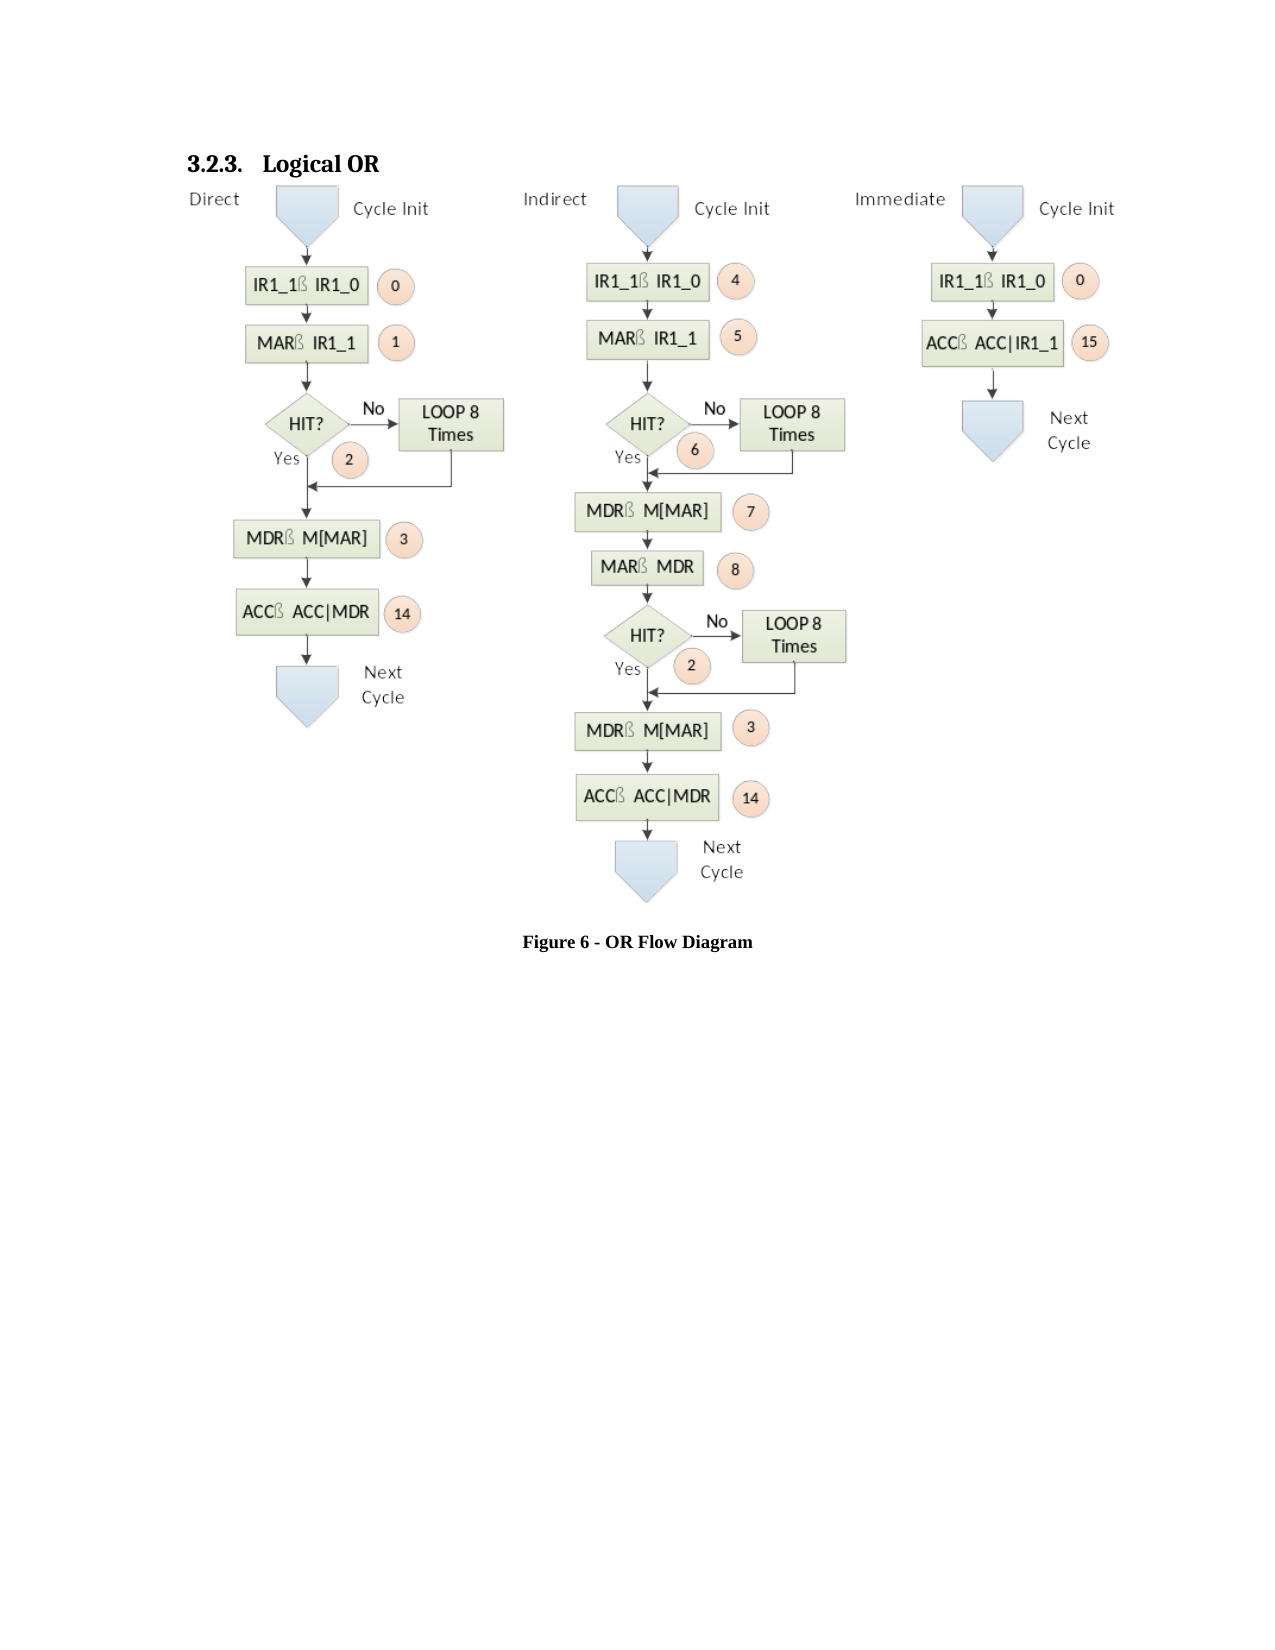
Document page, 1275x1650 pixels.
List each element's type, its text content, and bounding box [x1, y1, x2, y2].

text Figure 6 - OR Flow Diagram [150, 931, 1125, 953]
subtitle Logical OR [187, 150, 1125, 179]
